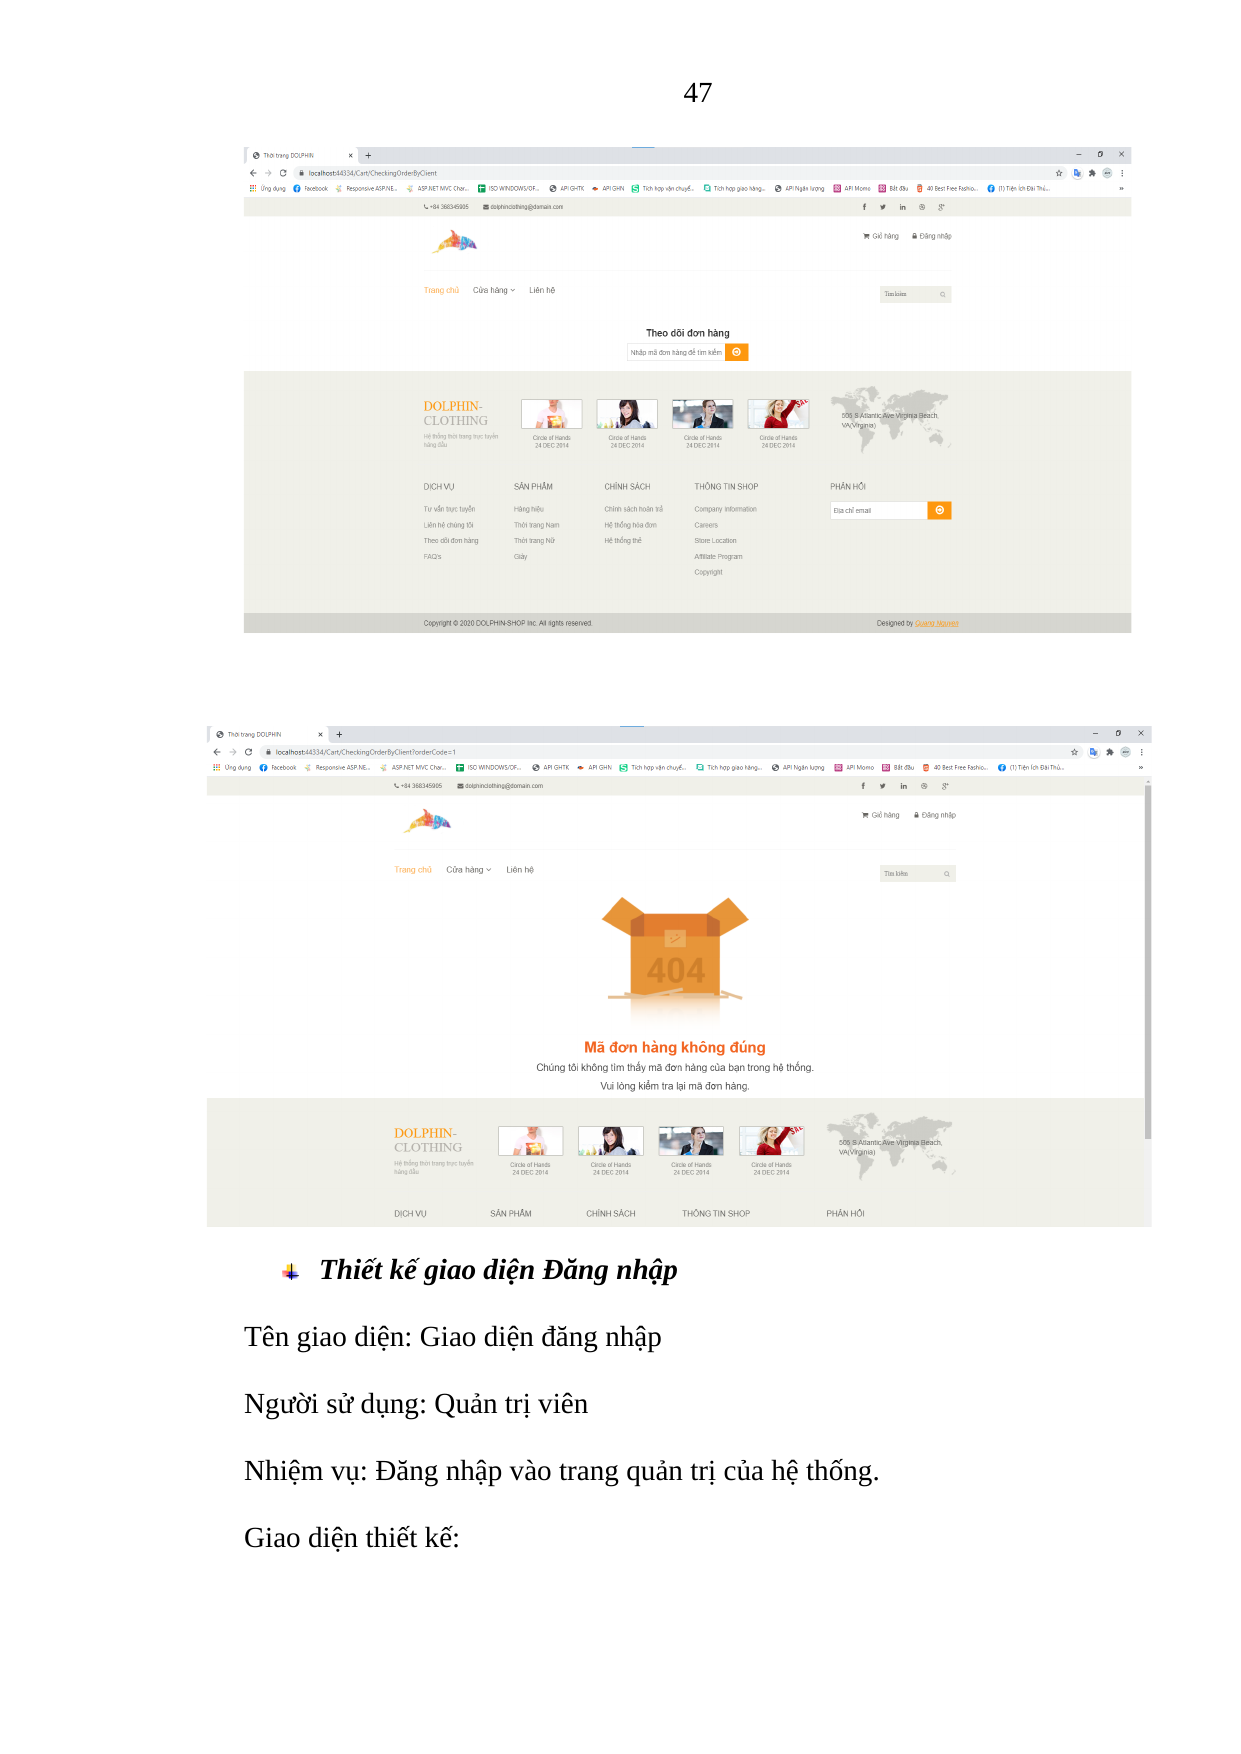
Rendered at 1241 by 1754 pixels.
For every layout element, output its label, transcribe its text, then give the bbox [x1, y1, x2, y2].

text Người sử dụng: Quản trị viên [207, 1386, 1152, 1419]
picture [282, 1262, 299, 1280]
picture [243, 147, 1132, 634]
text Tên giao diện: Giao diện đăng nhập [207, 1319, 1152, 1353]
list Thiết kế giao diện Đăng nhập [281, 1252, 1152, 1286]
text Nhiệm vụ: Đăng nhập vào trang quản trị của hệ thống. [207, 1453, 1152, 1487]
text Giao diện thiết kế: [207, 1520, 1152, 1553]
picture [206, 726, 1152, 1227]
